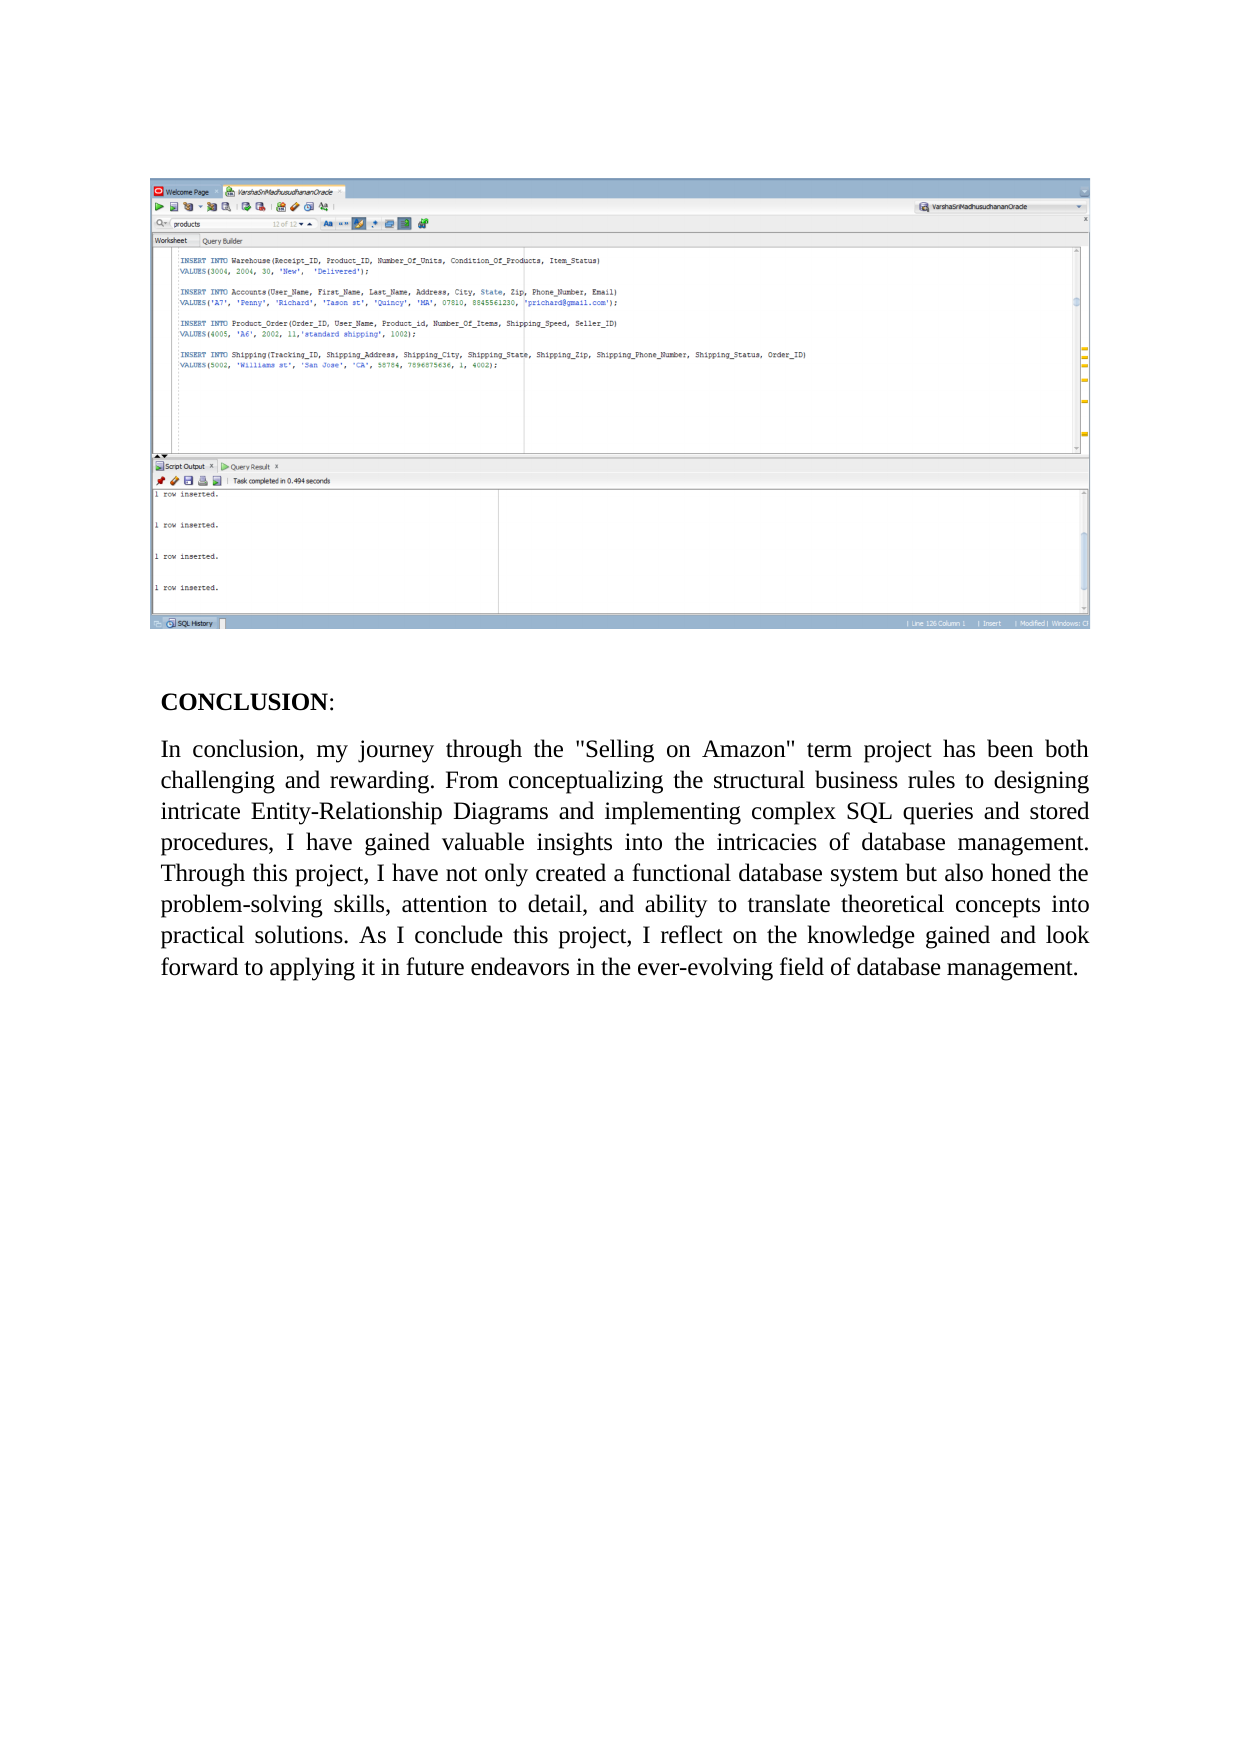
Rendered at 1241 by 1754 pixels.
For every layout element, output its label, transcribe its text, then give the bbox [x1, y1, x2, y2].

text CONCLUSION: [160, 687, 1090, 715]
text In conclusion, my journey through the "Selling on Amazon" term project has been both challenging and rewarding. From conceptualizing the structural business rules to designing intricate Entity-Relationship Diagrams and implementing complex SQL queries and stored procedures, I have gained valuable insights into the intricacies of database management. Through this project, I have not only created a functional database system but also honed the problem-solving skills, attention to detail, and ability to translate theoretical concepts into practical solutions. As I conclude this project, I reflect on the knowledge gained and look forward to applying it in future endeavors in the ever-evolving field of database management. [160, 734, 1090, 980]
picture [150, 178, 1091, 629]
